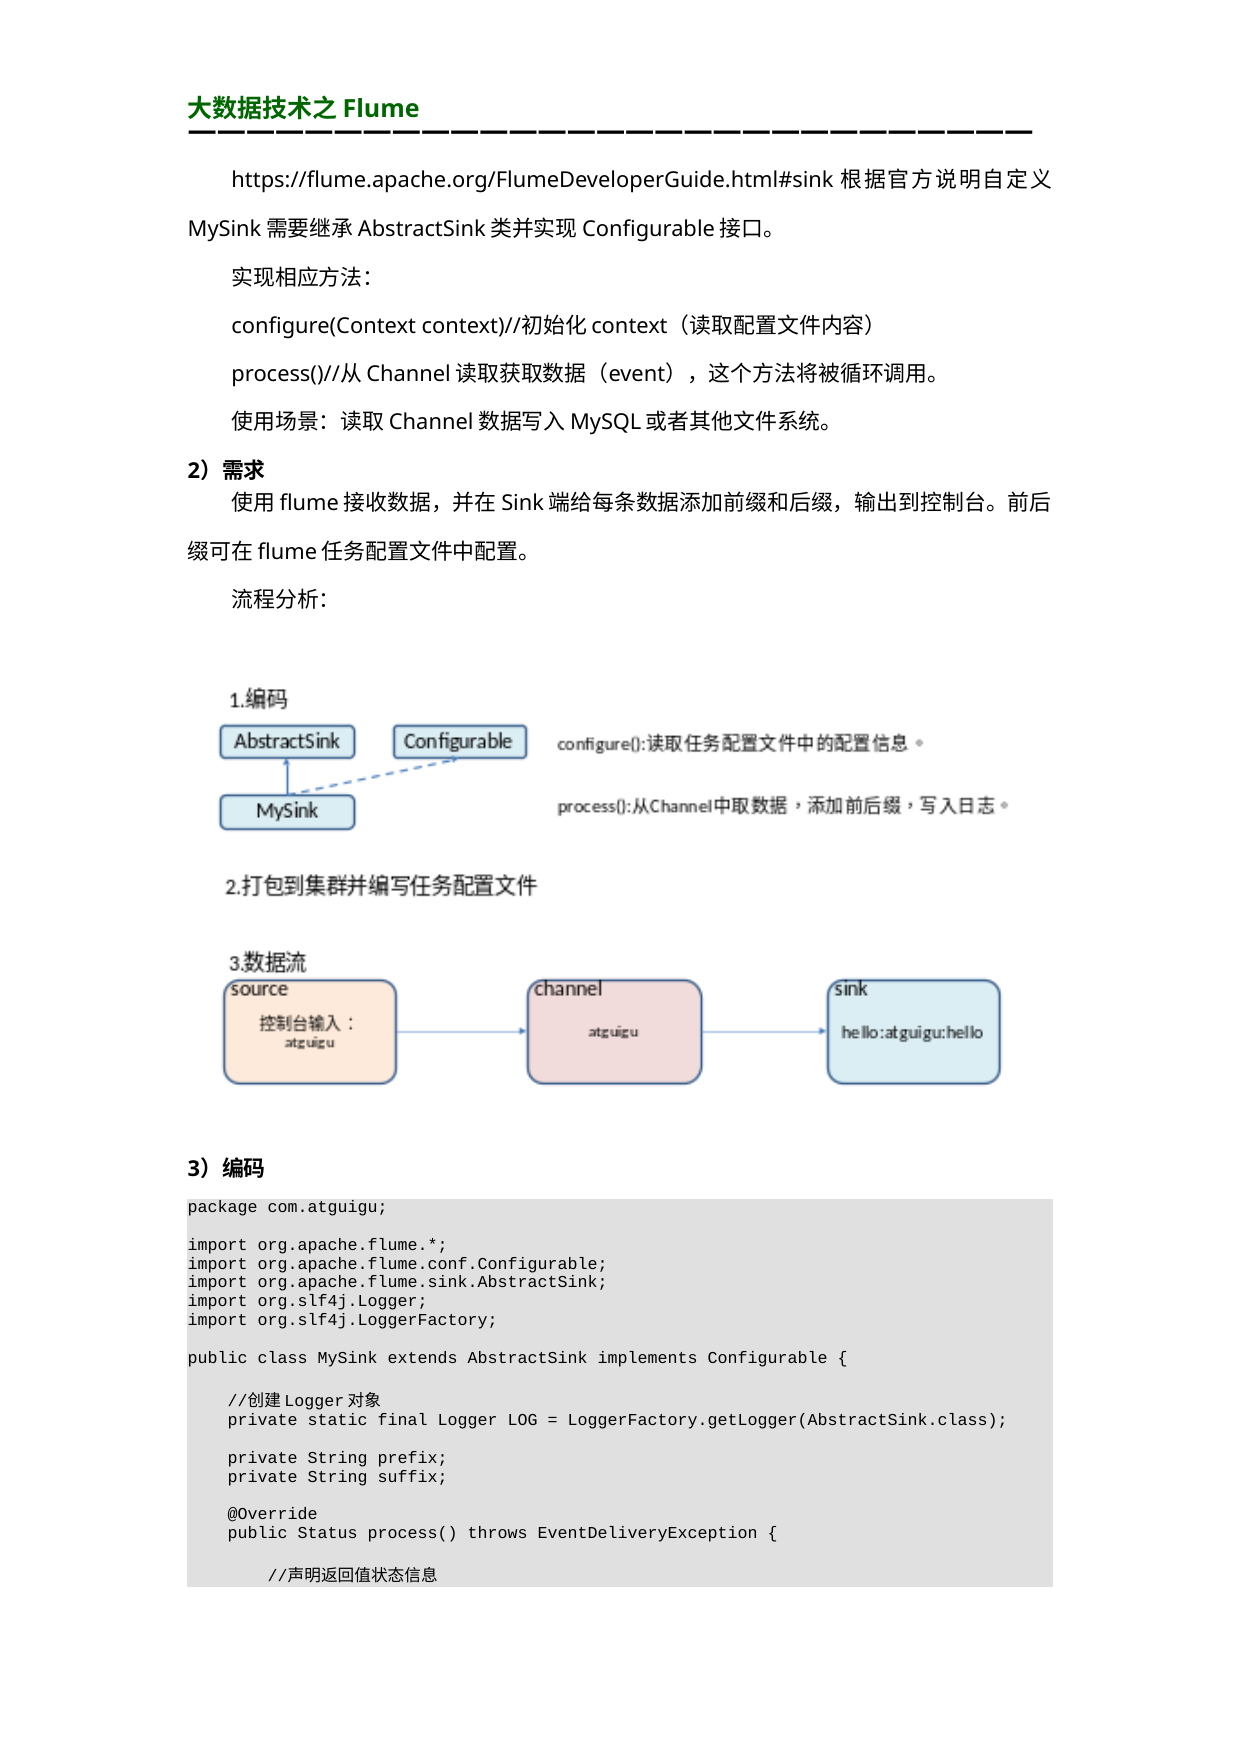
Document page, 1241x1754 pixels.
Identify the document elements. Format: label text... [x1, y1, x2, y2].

text //创建Logger对象 [187, 1387, 1053, 1412]
text 流程分析： [187, 582, 1053, 614]
text process()//从Channel读取获取数据（event），这个方法将被循环调用。 [187, 356, 1053, 388]
text private String suffix; [187, 1468, 1053, 1487]
text 3）编码 [187, 1150, 1053, 1183]
text 使用场景：读取Channel数据写入MySQL或者其他文件系统。 [187, 404, 1053, 437]
text @Override [187, 1506, 1053, 1525]
text //声明返回值状态信息 [187, 1562, 1053, 1587]
text import org.apache.flume.*; [187, 1236, 1053, 1255]
text public Status process() throws EventDeliveryException { [187, 1525, 1053, 1543]
text https://flume.apache.org/FlumeDeveloperGuide.html#sink根据官方说明自定义MySink需要继承AbstractSink类并实现Configurable接口。 [187, 162, 1053, 243]
text 2）需求 [187, 452, 1053, 485]
text public class MySink extends AbstractSink implements Configurable { [187, 1349, 1053, 1368]
text private static final Logger LOG = LoggerFactory.getLogger(AbstractSink.class); [187, 1412, 1053, 1430]
text import org.apache.flume.conf.Configurable; [187, 1255, 1053, 1274]
text import org.apache.flume.sink.AbstractSink; [187, 1274, 1053, 1293]
text 使用flume接收数据，并在Sink端给每条数据添加前缀和后缀，输出到控制台。前后缀可在flume任务配置文件中配置。 [187, 485, 1053, 566]
text private String prefix; [187, 1449, 1053, 1468]
text configure(Context context)//初始化context（读取配置文件内容） [187, 307, 1053, 340]
text import org.slf4j.Logger; [187, 1293, 1053, 1312]
text 实现相应方法： [187, 259, 1053, 292]
text package com.atguigu; [187, 1199, 1053, 1217]
text import org.slf4j.LoggerFactory; [187, 1312, 1053, 1331]
